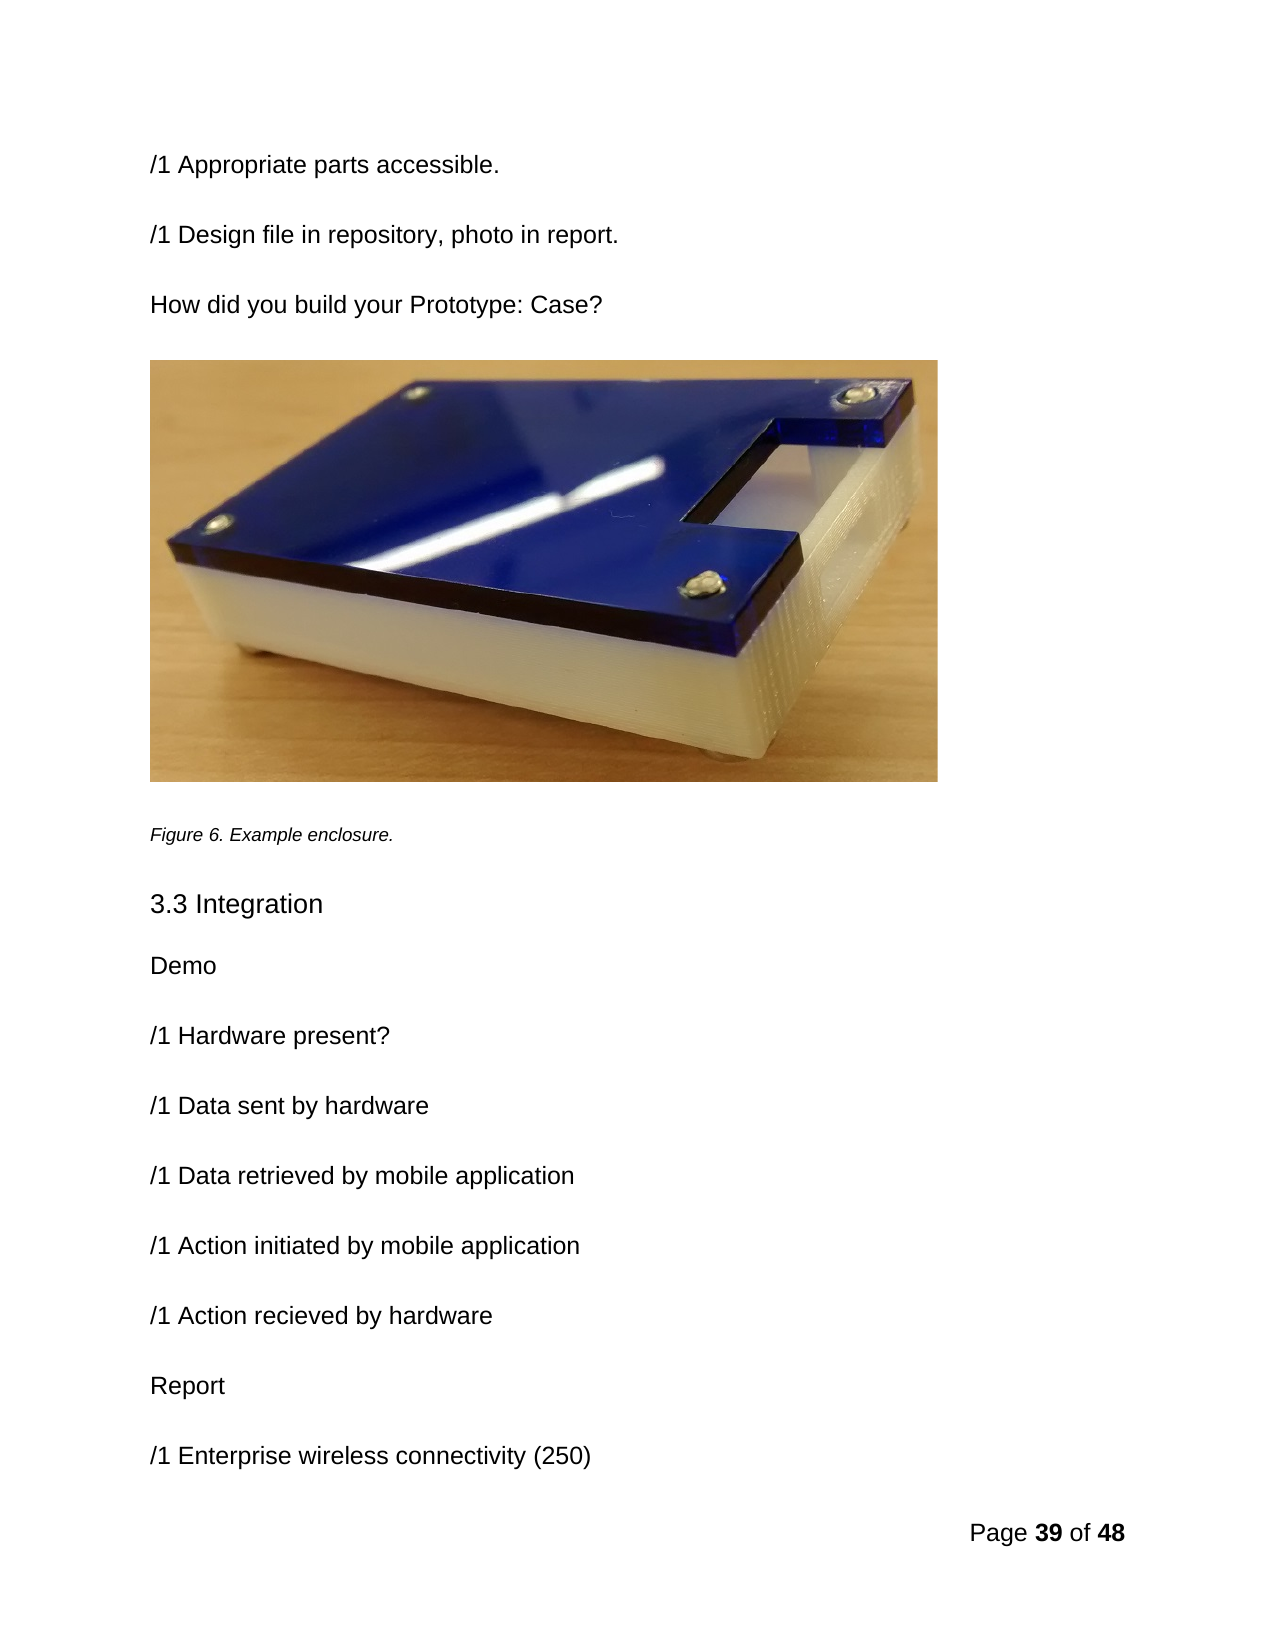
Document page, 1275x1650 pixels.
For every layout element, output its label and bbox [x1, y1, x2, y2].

picture [150, 360, 938, 782]
